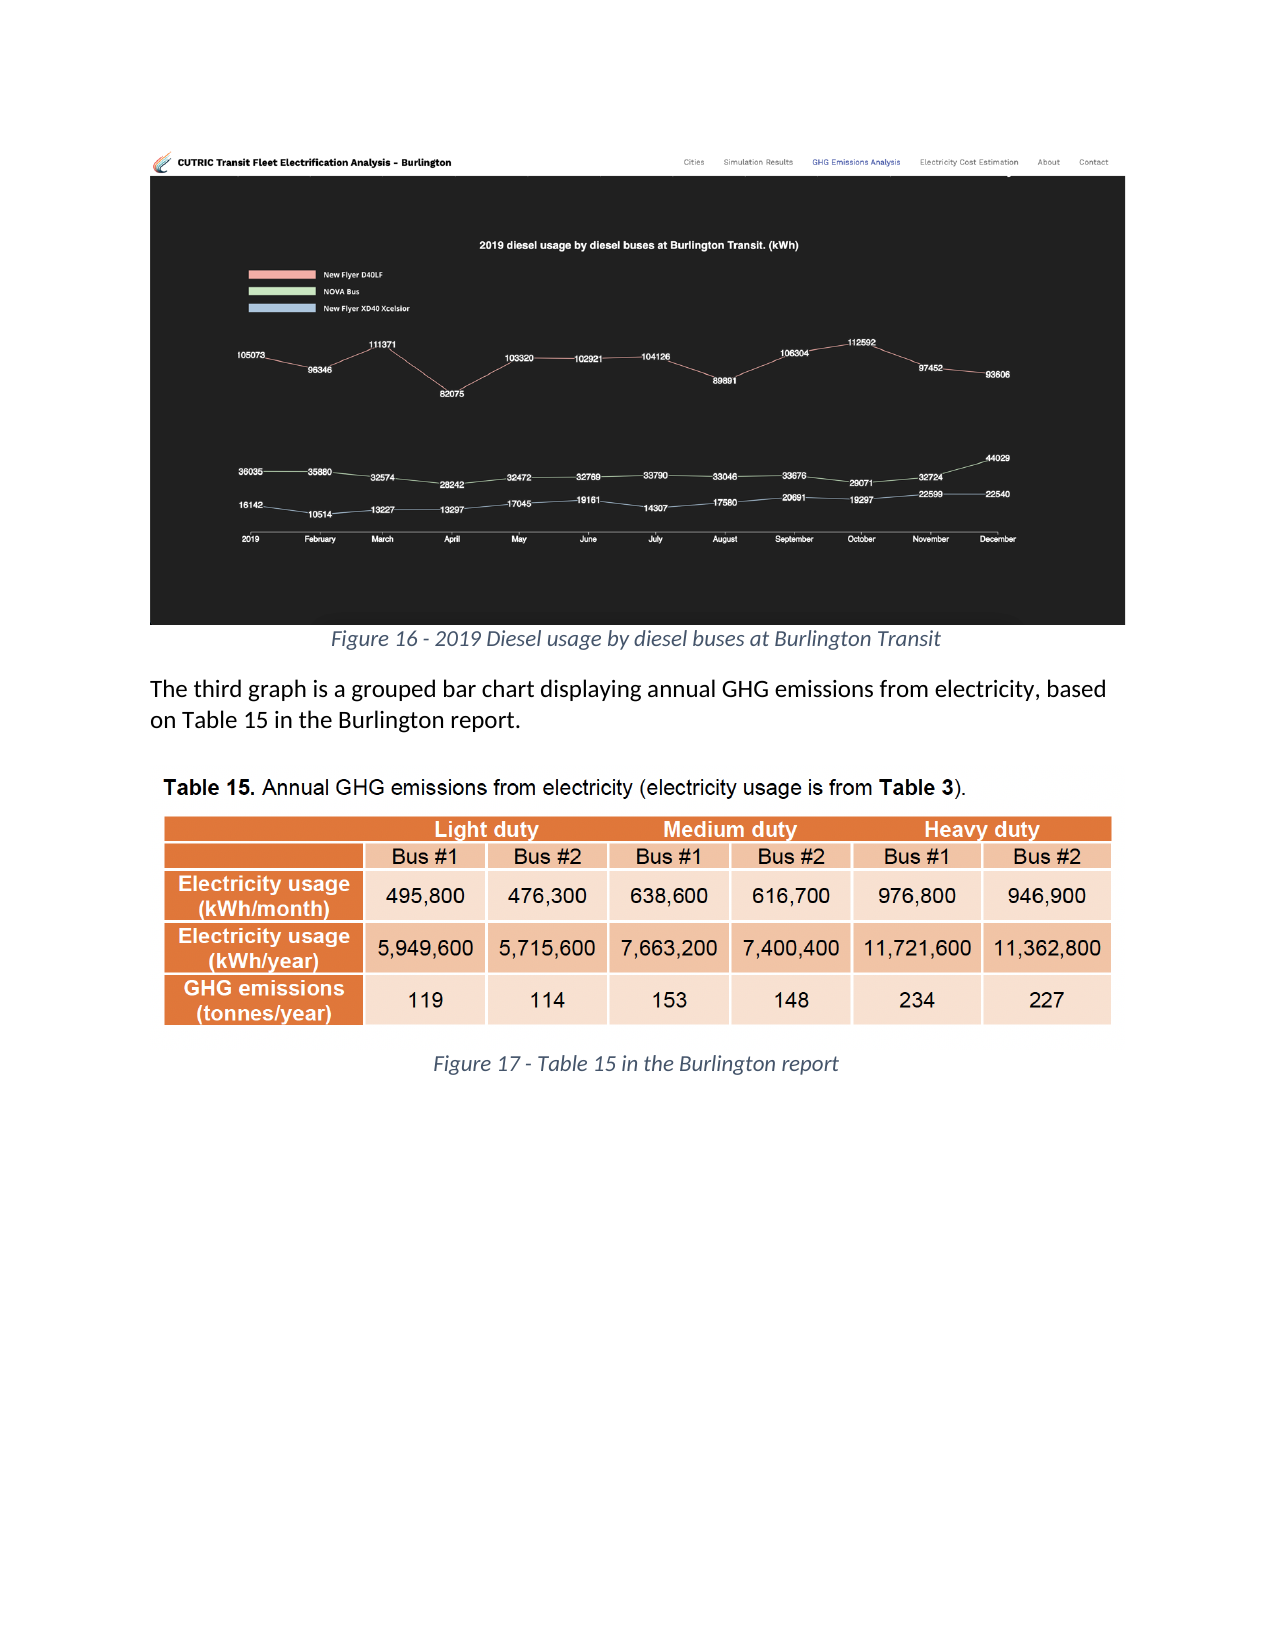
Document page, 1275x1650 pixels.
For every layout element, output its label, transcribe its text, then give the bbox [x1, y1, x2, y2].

picture [150, 765, 1125, 1050]
text The third graph is a grouped bar chart displaying annual GHG emissions from electricity, based on Table 15 in the Burlington report. [150, 673, 1125, 734]
picture [150, 150, 1125, 625]
text Figure 16 - 2019 Diesel usage by diesel buses at Burlington Transit [150, 625, 1125, 653]
text Figure 17 - Table 15 in the Burlington report [150, 1050, 1125, 1077]
